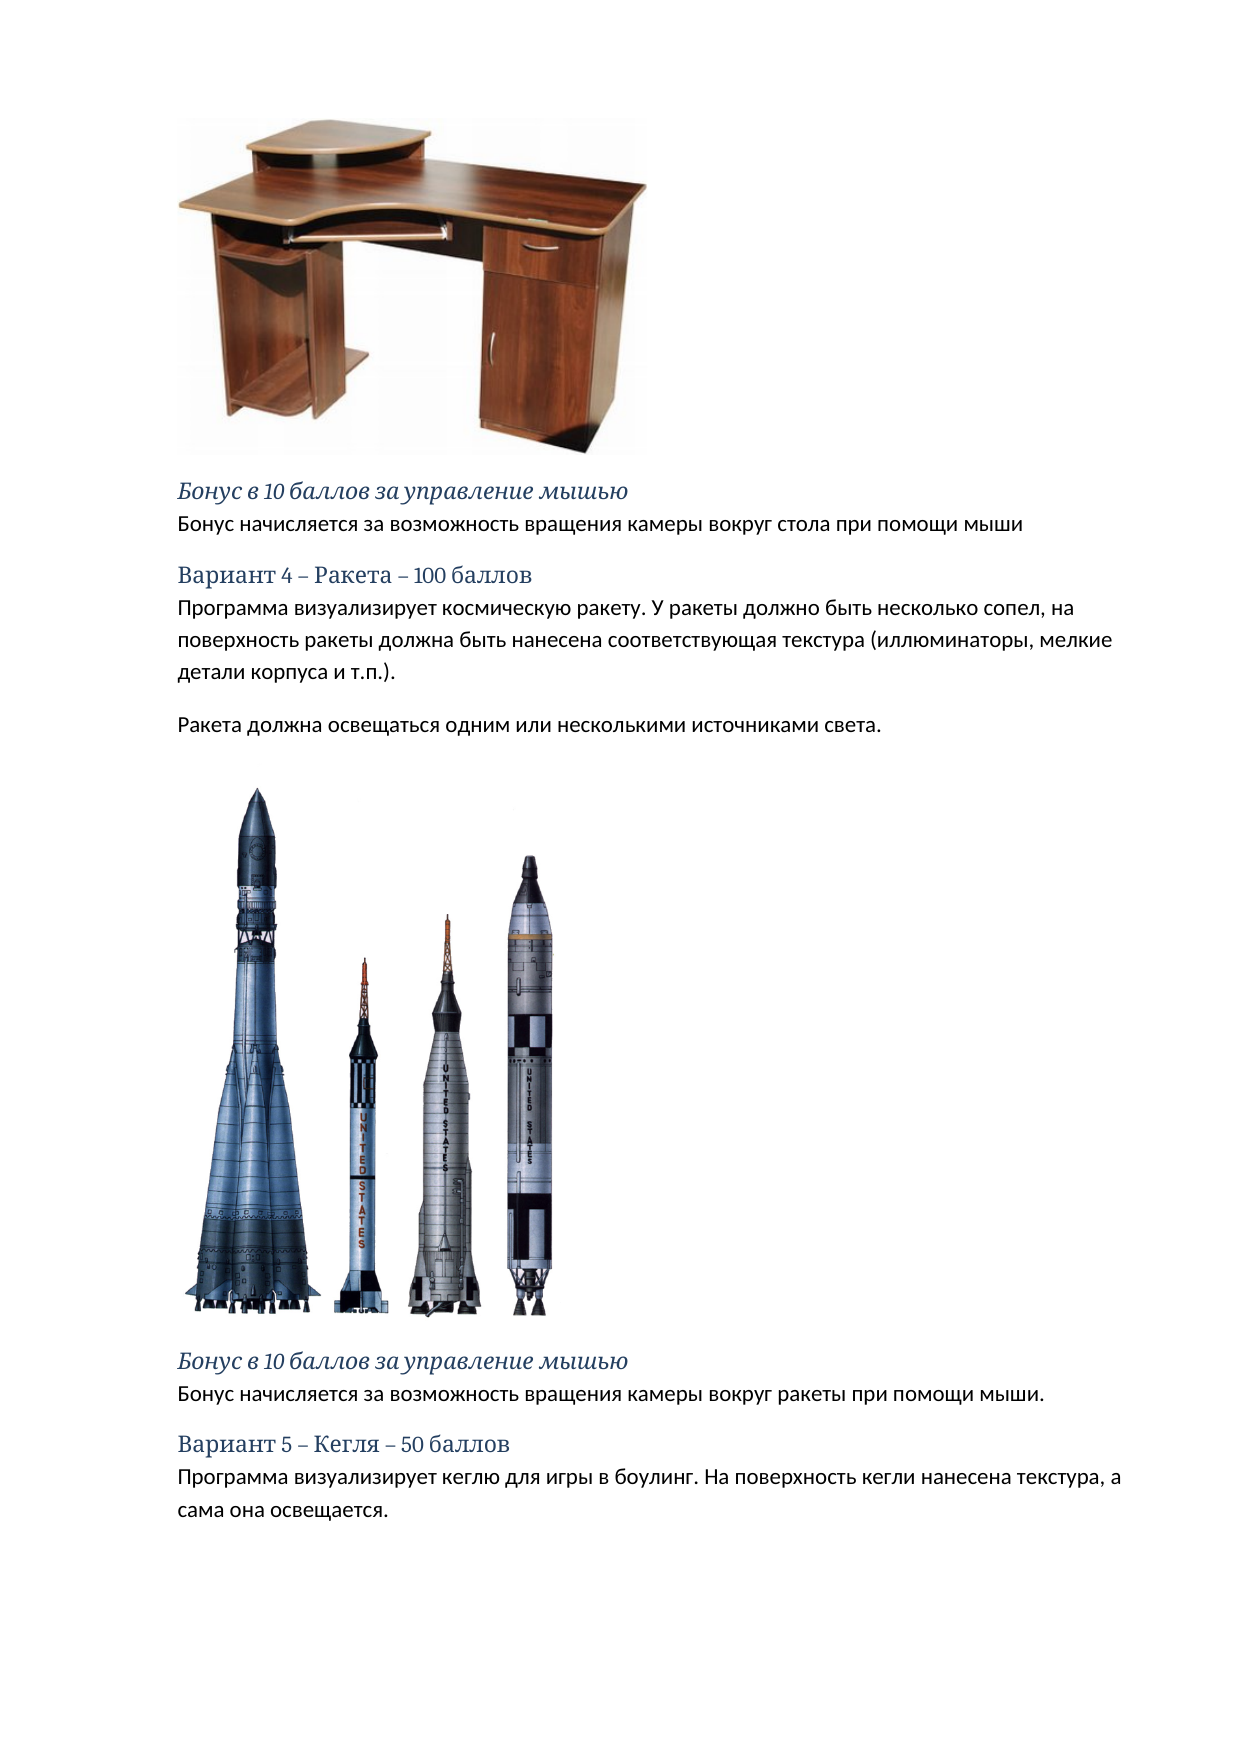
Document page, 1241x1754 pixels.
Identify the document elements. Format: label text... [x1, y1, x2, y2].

text Бонус начисляется за возможность вращения камеры вокруг стола при помощи мыши [177, 509, 1152, 537]
text Программа визуализирует кеглю для игры в боулинг. На поверхность кегли нанесена текстура, а сама она освещается. [177, 1462, 1152, 1523]
subtitle Бонус в 10 баллов за управление мышью [177, 1349, 1152, 1375]
picture [177, 118, 648, 455]
text Ракета должна освещаться одним или несколькими источниками света. [177, 710, 1152, 738]
text Программа визуализирует космическую ракету. У ракеты должно быть несколько сопел, на поверхность ракеты должна быть нанесена соответствующая текстура (иллюминаторы, мелкие детали корпуса и т.п.). [177, 593, 1152, 685]
picture [177, 763, 561, 1324]
subtitle Вариант 4 – Ракета – 100 баллов [177, 562, 1152, 589]
text Бонус начисляется за возможность вращения камеры вокруг ракеты при помощи мыши. [177, 1379, 1152, 1407]
subtitle Вариант 5 – Кегля – 50 баллов [177, 1432, 1152, 1459]
subtitle Бонус в 10 баллов за управление мышью [177, 479, 1152, 506]
